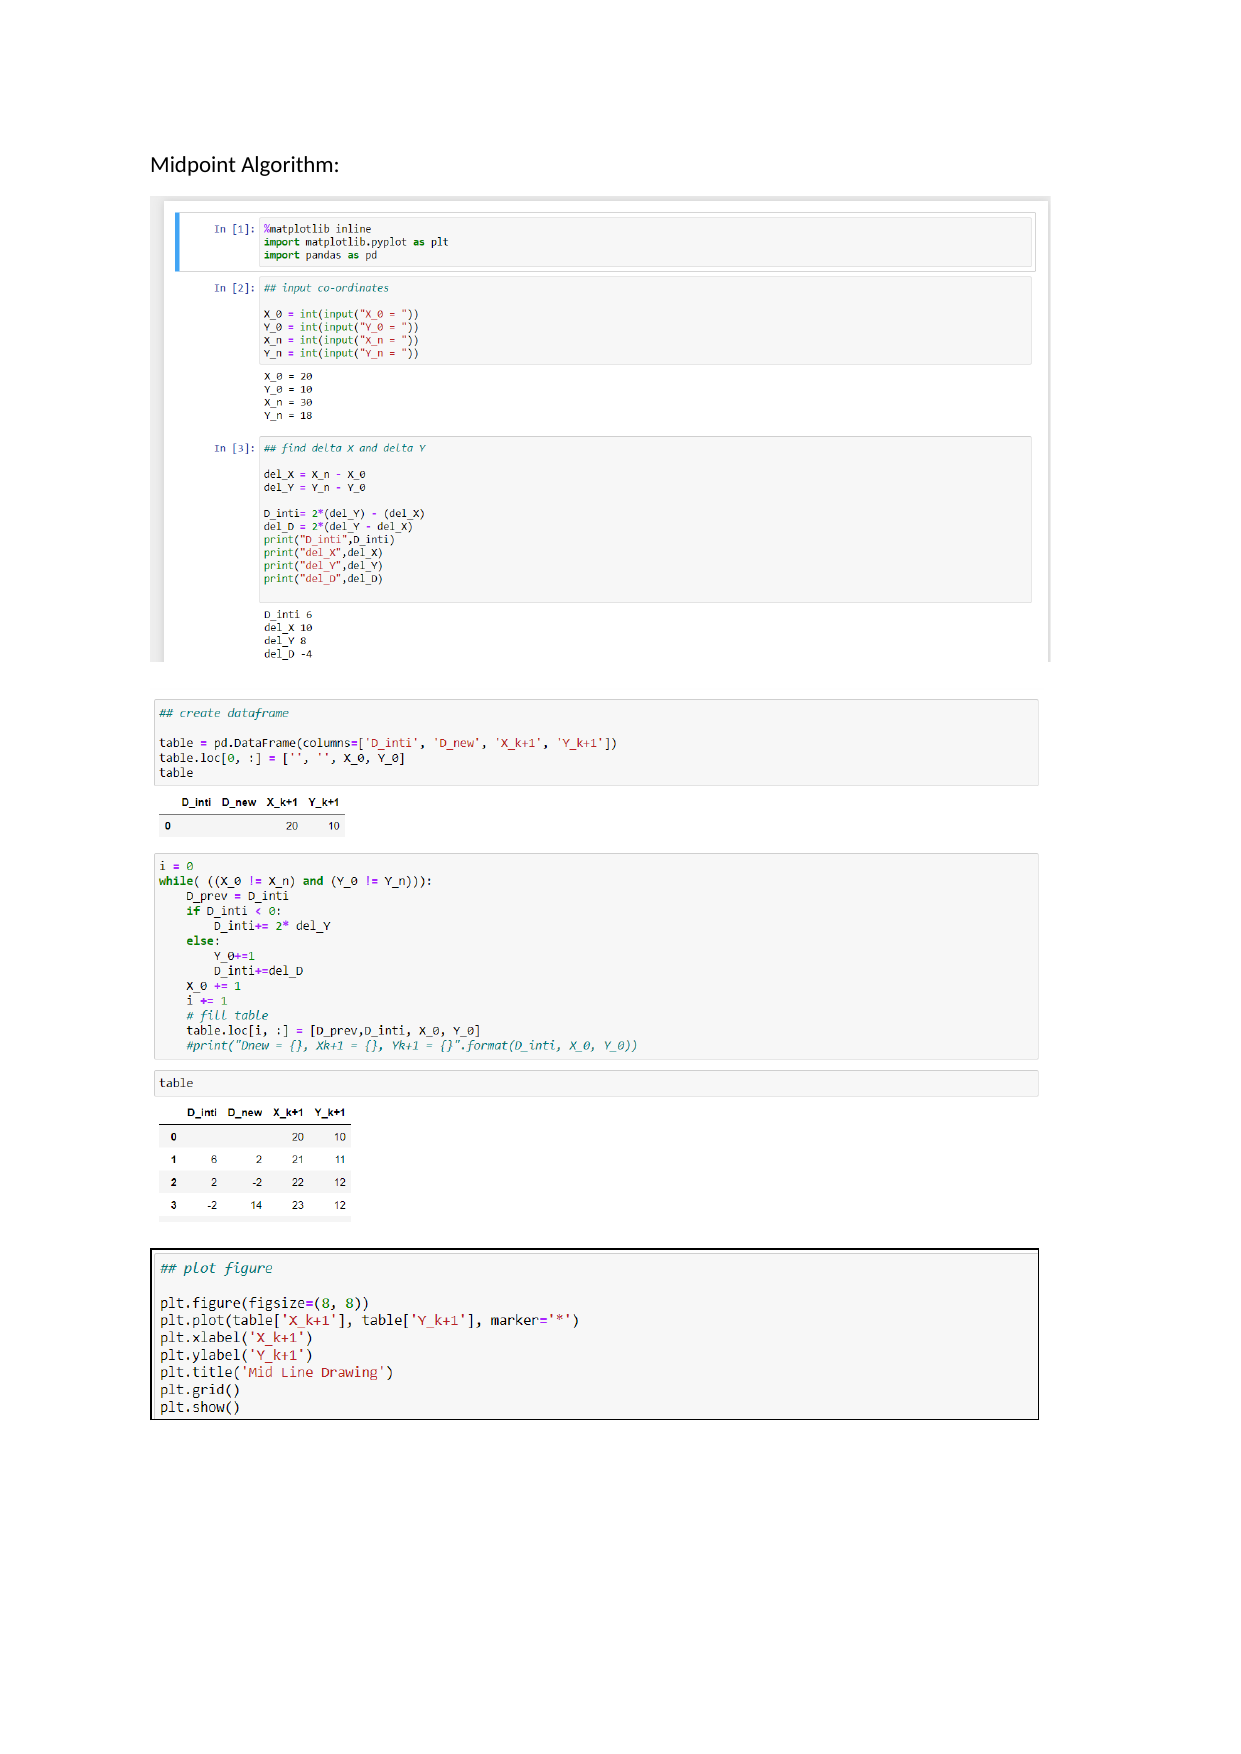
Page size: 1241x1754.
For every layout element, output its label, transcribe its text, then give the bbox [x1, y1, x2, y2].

text Midpoint Algorithm: [150, 150, 1090, 178]
picture [152, 1250, 1038, 1419]
picture [150, 688, 1045, 1222]
picture [150, 196, 1051, 662]
